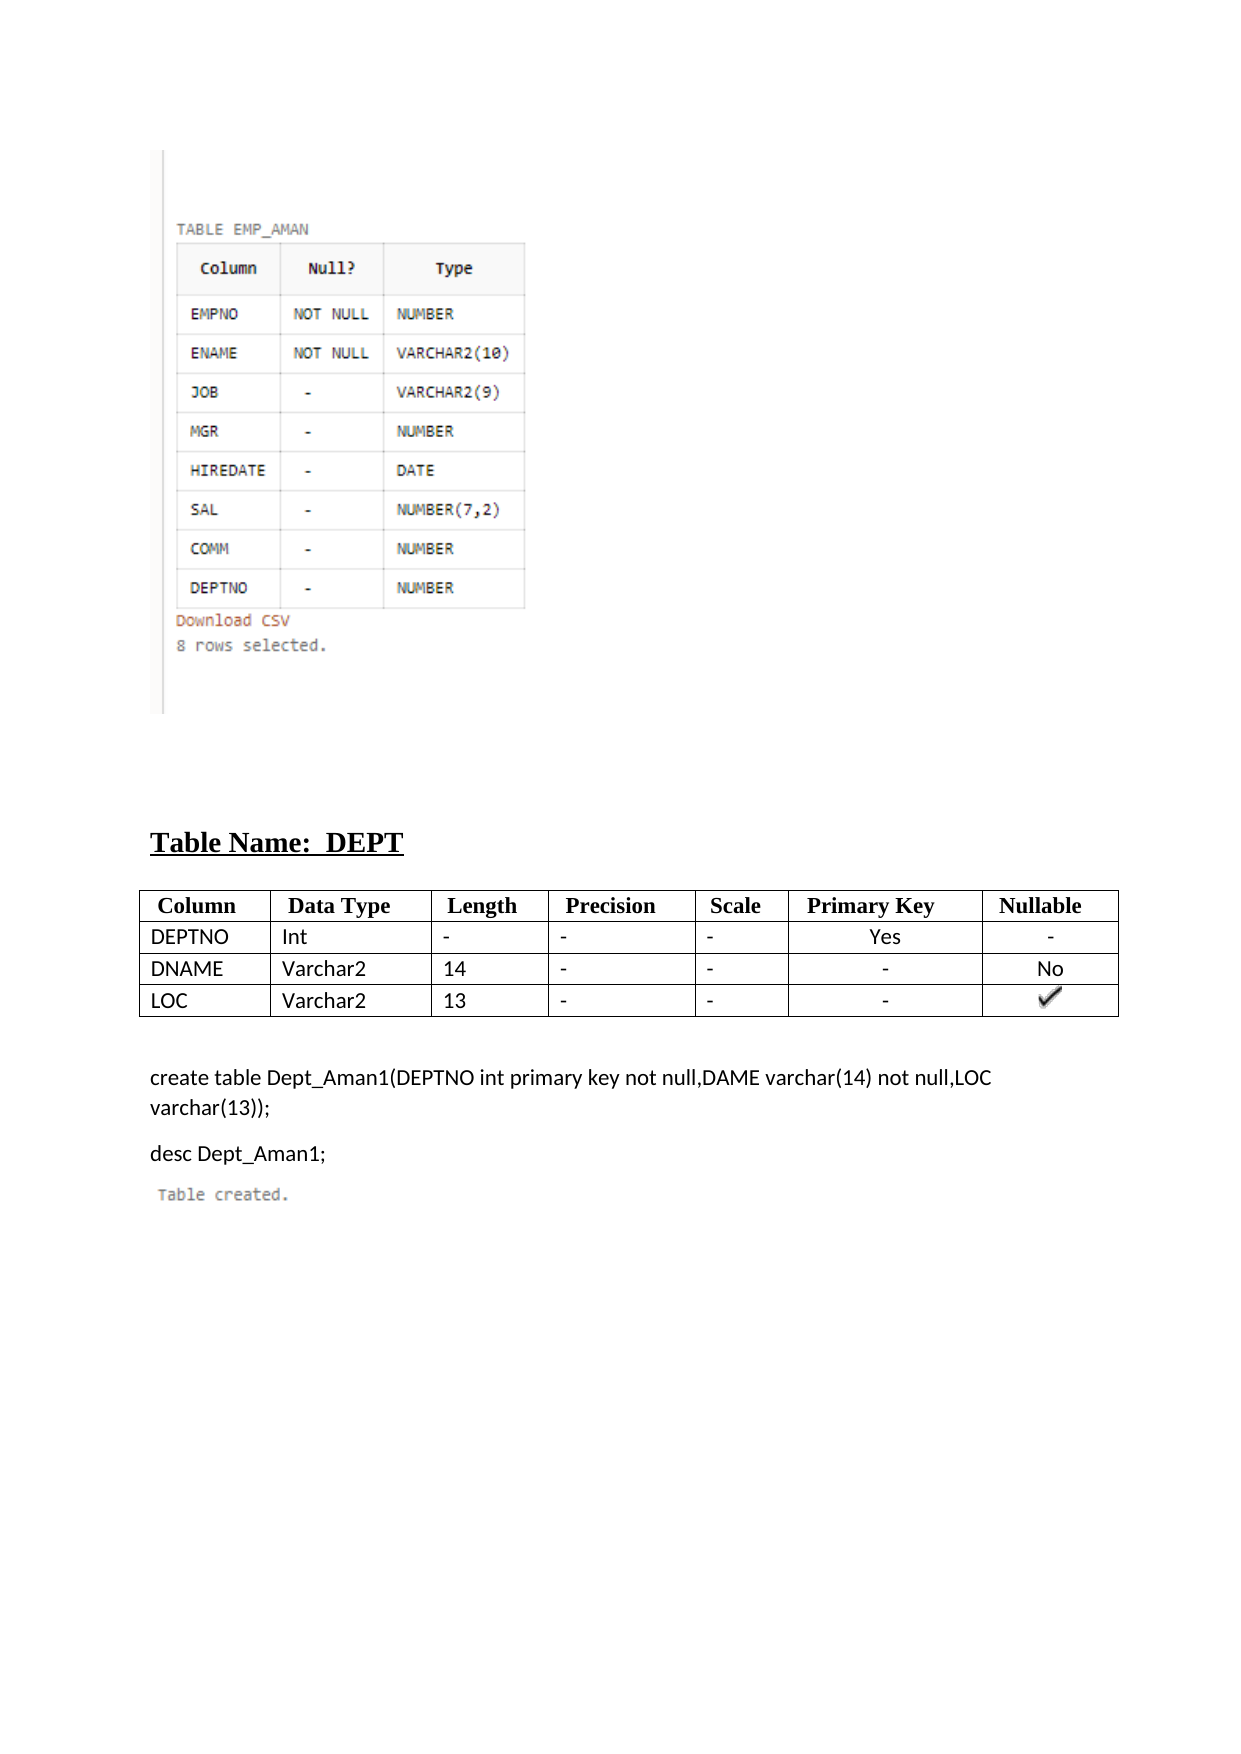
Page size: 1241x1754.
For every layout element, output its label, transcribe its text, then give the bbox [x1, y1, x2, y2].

table_cell [983, 985, 1118, 1016]
table_cell Varchar2 [271, 985, 431, 1016]
table_cell Yes [789, 922, 982, 952]
table_header Primary Key [789, 891, 982, 921]
subtitle Table Name: DEPT [150, 825, 1090, 859]
table_cell - [789, 954, 982, 984]
table_cell - [432, 922, 548, 952]
table_cell - [789, 985, 982, 1016]
table_header Data Type [271, 891, 431, 921]
table_cell - [983, 922, 1118, 952]
table_cell No [983, 954, 1118, 984]
table_cell 13 [432, 985, 548, 1016]
table_cell DNAME [140, 954, 270, 984]
table_cell Int [271, 922, 431, 952]
table_header Column [140, 891, 270, 921]
table_cell - [549, 954, 695, 984]
table_cell - [549, 922, 695, 952]
table_header Nullable [983, 891, 1118, 921]
table_cell Varchar2 [271, 954, 431, 984]
table_cell 14 [432, 954, 548, 984]
picture [150, 1186, 496, 1239]
table_cell LOC [140, 985, 270, 1016]
table_header Scale [696, 891, 788, 921]
text create table Dept_Aman1(DEPTNO int primary key not null,DAME varchar(14) not null,LOC varchar(13)); [150, 1063, 1090, 1121]
table_header Length [432, 891, 548, 921]
table_cell - [549, 985, 695, 1016]
text desc Dept_Aman1; [150, 1139, 1090, 1168]
picture [1038, 985, 1062, 1010]
table_header Precision [549, 891, 695, 921]
picture [150, 150, 574, 714]
table_cell - [696, 985, 788, 1016]
table_cell - [696, 922, 788, 952]
table_cell DEPTNO [140, 922, 270, 952]
table_cell - [696, 954, 788, 984]
